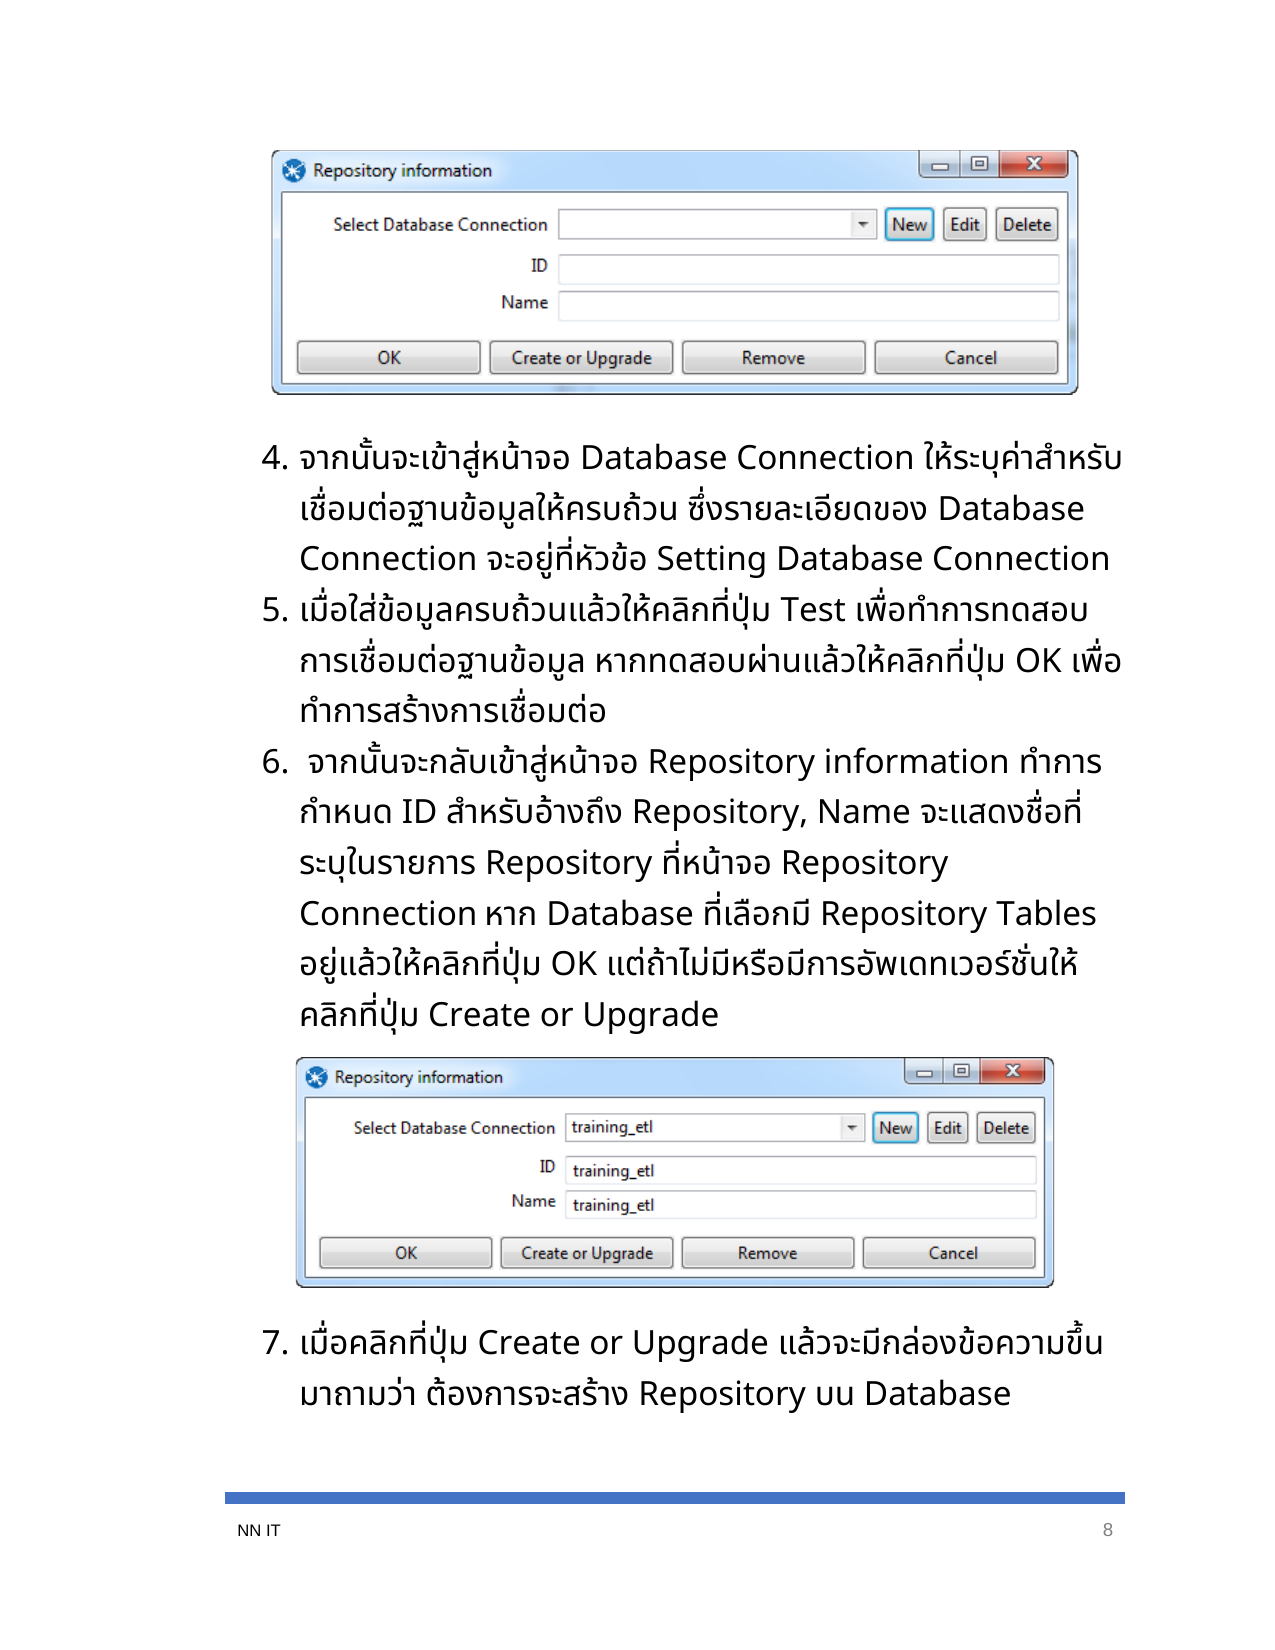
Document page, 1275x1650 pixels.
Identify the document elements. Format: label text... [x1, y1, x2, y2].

picture [295, 1057, 1055, 1288]
picture [271, 150, 1079, 395]
list เมื่อใส่ข้อมูลครบถ้วนแล้วให้คลิกที่ปุ่ม Test เพื่อทำการทดสอบการเชื่อมต่อฐานข้อมูล หากทดสอบผ่านแล้วให้คลิกที่ปุ่ม OK เพื่อทำการสร้างการเชื่อมต่อ [261, 586, 1125, 737]
list จากนั้นจะกลับเข้าสู่หน้าจอ Repository information ทำการกำหนด ID สำหรับอ้างถึง Repository, Name จะแสดงชื่อที่ระบุในรายการ Repository ที่หน้าจอ Repository Connectionหาก Database ที่เลือกมี Repository Tables อยู่แล้วให้คลิกที่ปุ่ม OK แต่ถ้าไม่มีหรือมีการอัพเดทเวอร์ชั่นให้คลิกที่ปุ่ม Create or Upgrade [261, 737, 1125, 1041]
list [261, 1319, 1125, 1420]
list จากนั้นจะเข้าสู่หน้าจอ Database Connection ให้ระบุค่าสำหรับเชื่อมต่อฐานข้อมูลให้ครบถ้วน ซึ่งรายละเอียดของ Database Connection จะอยู่ที่หัวข้อ Setting Database Connection [261, 434, 1125, 586]
